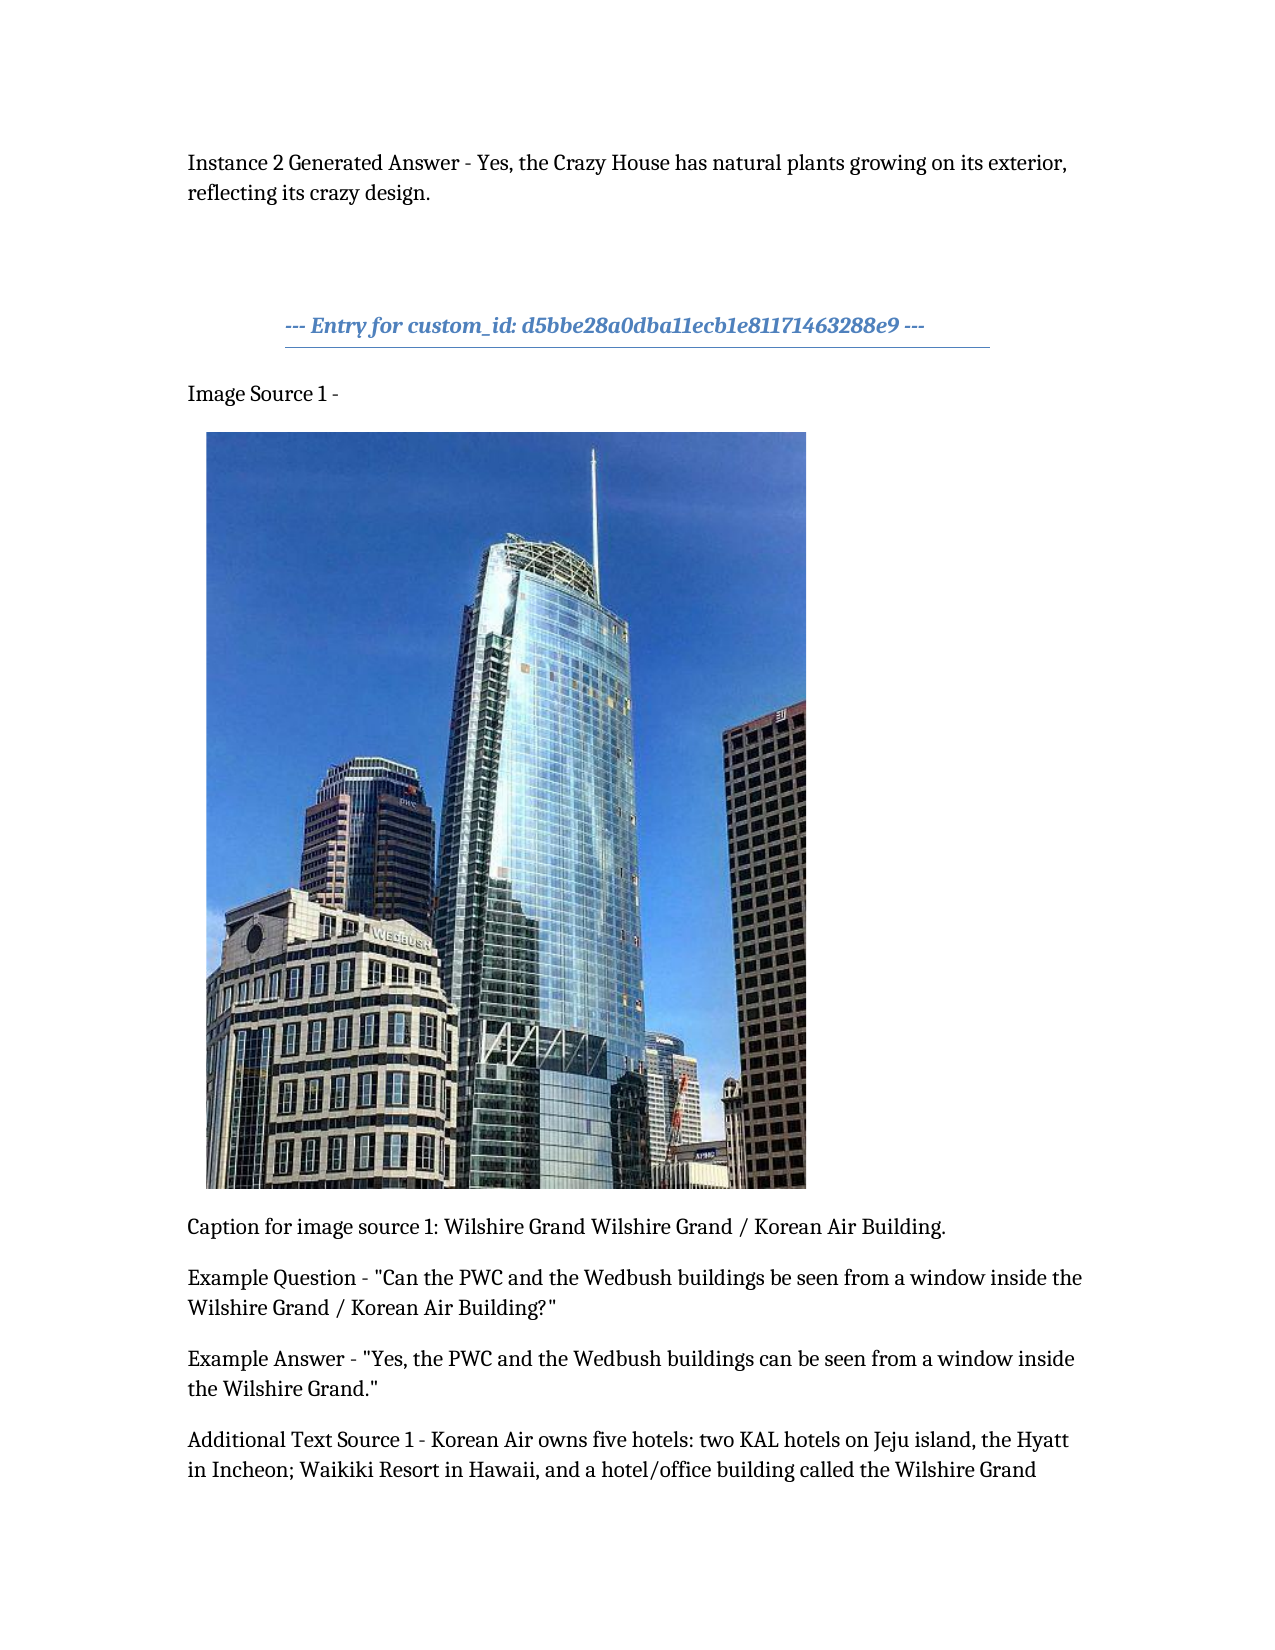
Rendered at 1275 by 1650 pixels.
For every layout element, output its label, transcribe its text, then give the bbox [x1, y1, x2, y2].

text Example Question - "Can the PWC and the Wedbush buildings be seen from a window inside the Wilshire Grand / Korean Air Building?" [187, 1264, 1087, 1321]
text Example Answer - "Yes, the PWC and the Wedbush buildings can be seen from a window inside the Wilshire Grand." [187, 1346, 1087, 1402]
text Instance 2 Generated Answer - Yes, the Crazy House has natural plants growing on its exterior, reflecting its crazy design. [187, 150, 1087, 207]
text Caption for image source 1: Wilshire Grand Wilshire Grand / Korean Air Building. [187, 1213, 1087, 1240]
text Image Source 1 - [187, 381, 1087, 408]
text --- Entry for custom_id: d5bbe28a0dba11ecb1e81171463288e9 --- [285, 312, 990, 347]
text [187, 1427, 1087, 1484]
picture [206, 432, 807, 1189]
